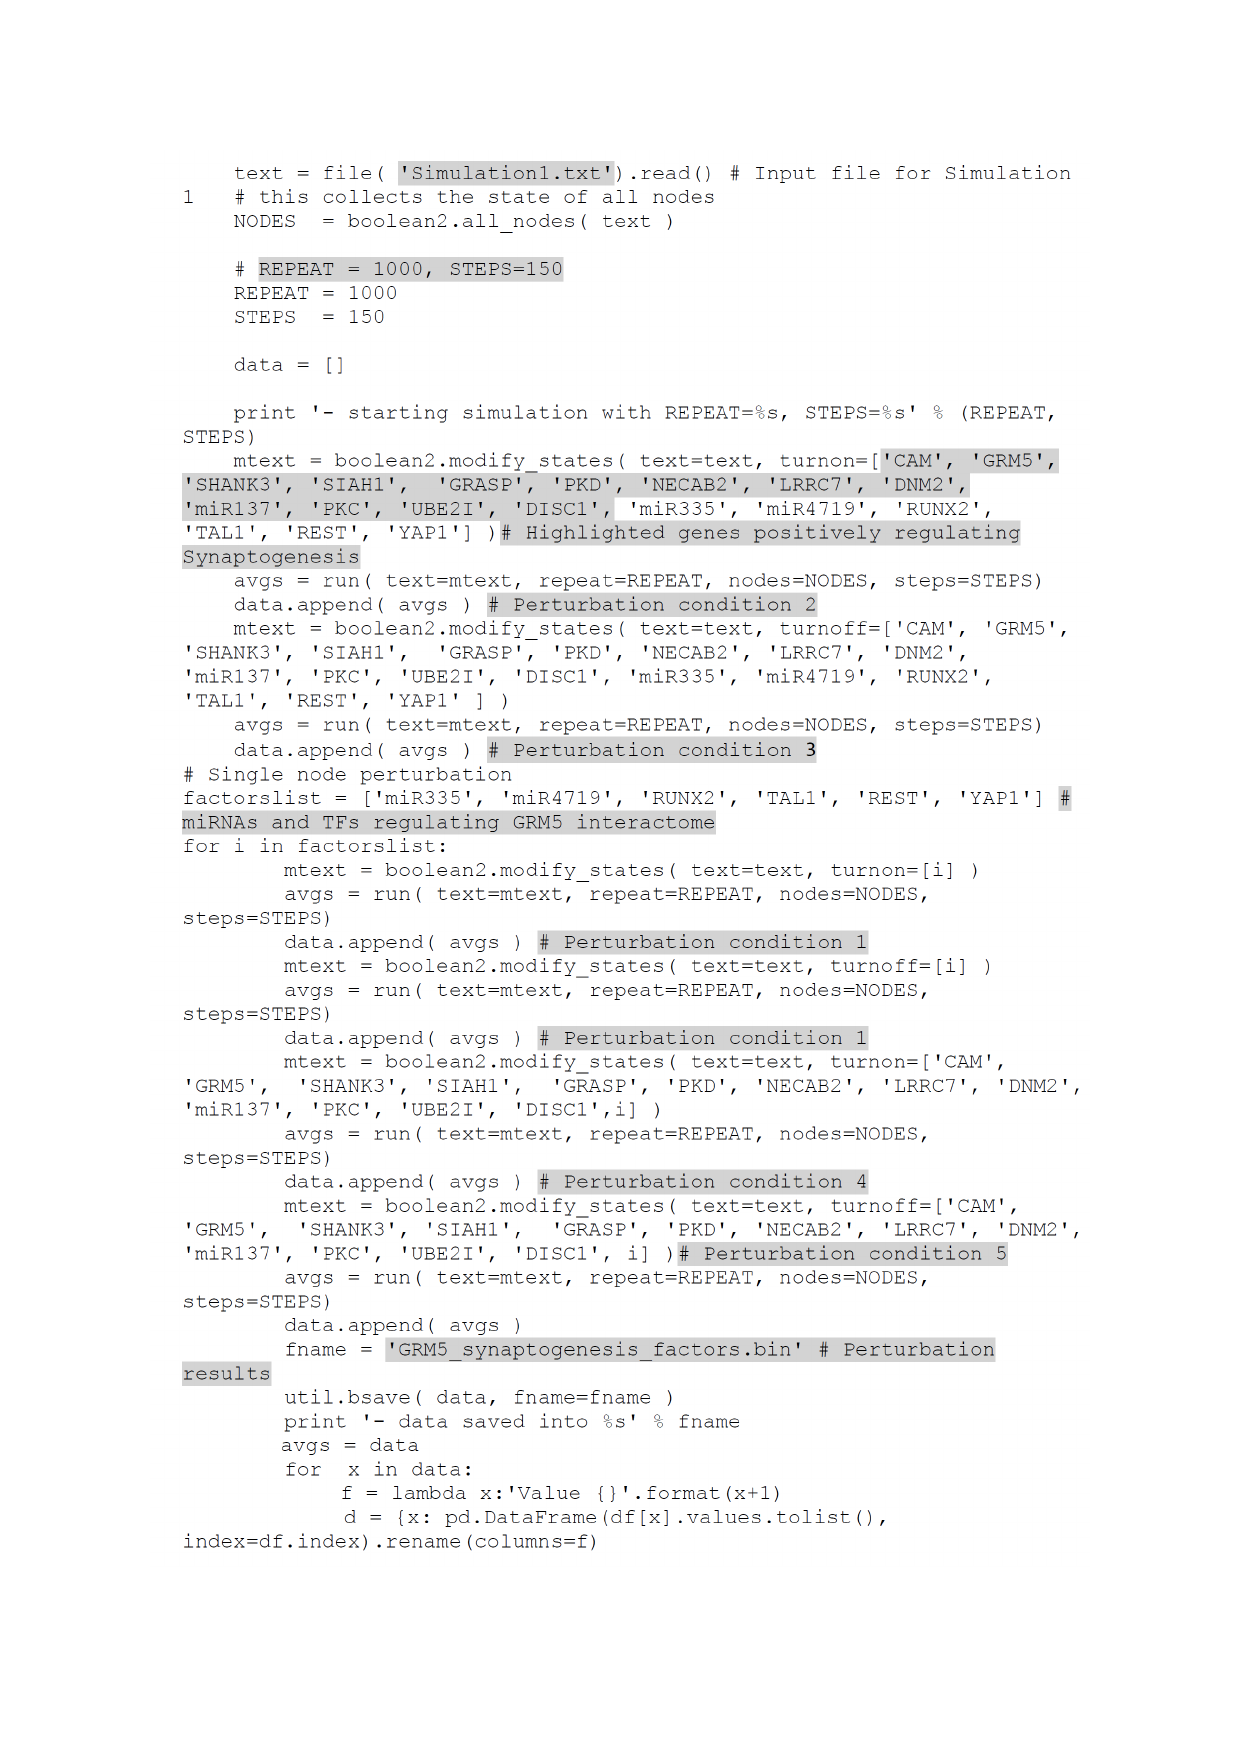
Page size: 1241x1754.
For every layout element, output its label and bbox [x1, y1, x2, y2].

picture [150, 150, 1091, 1567]
